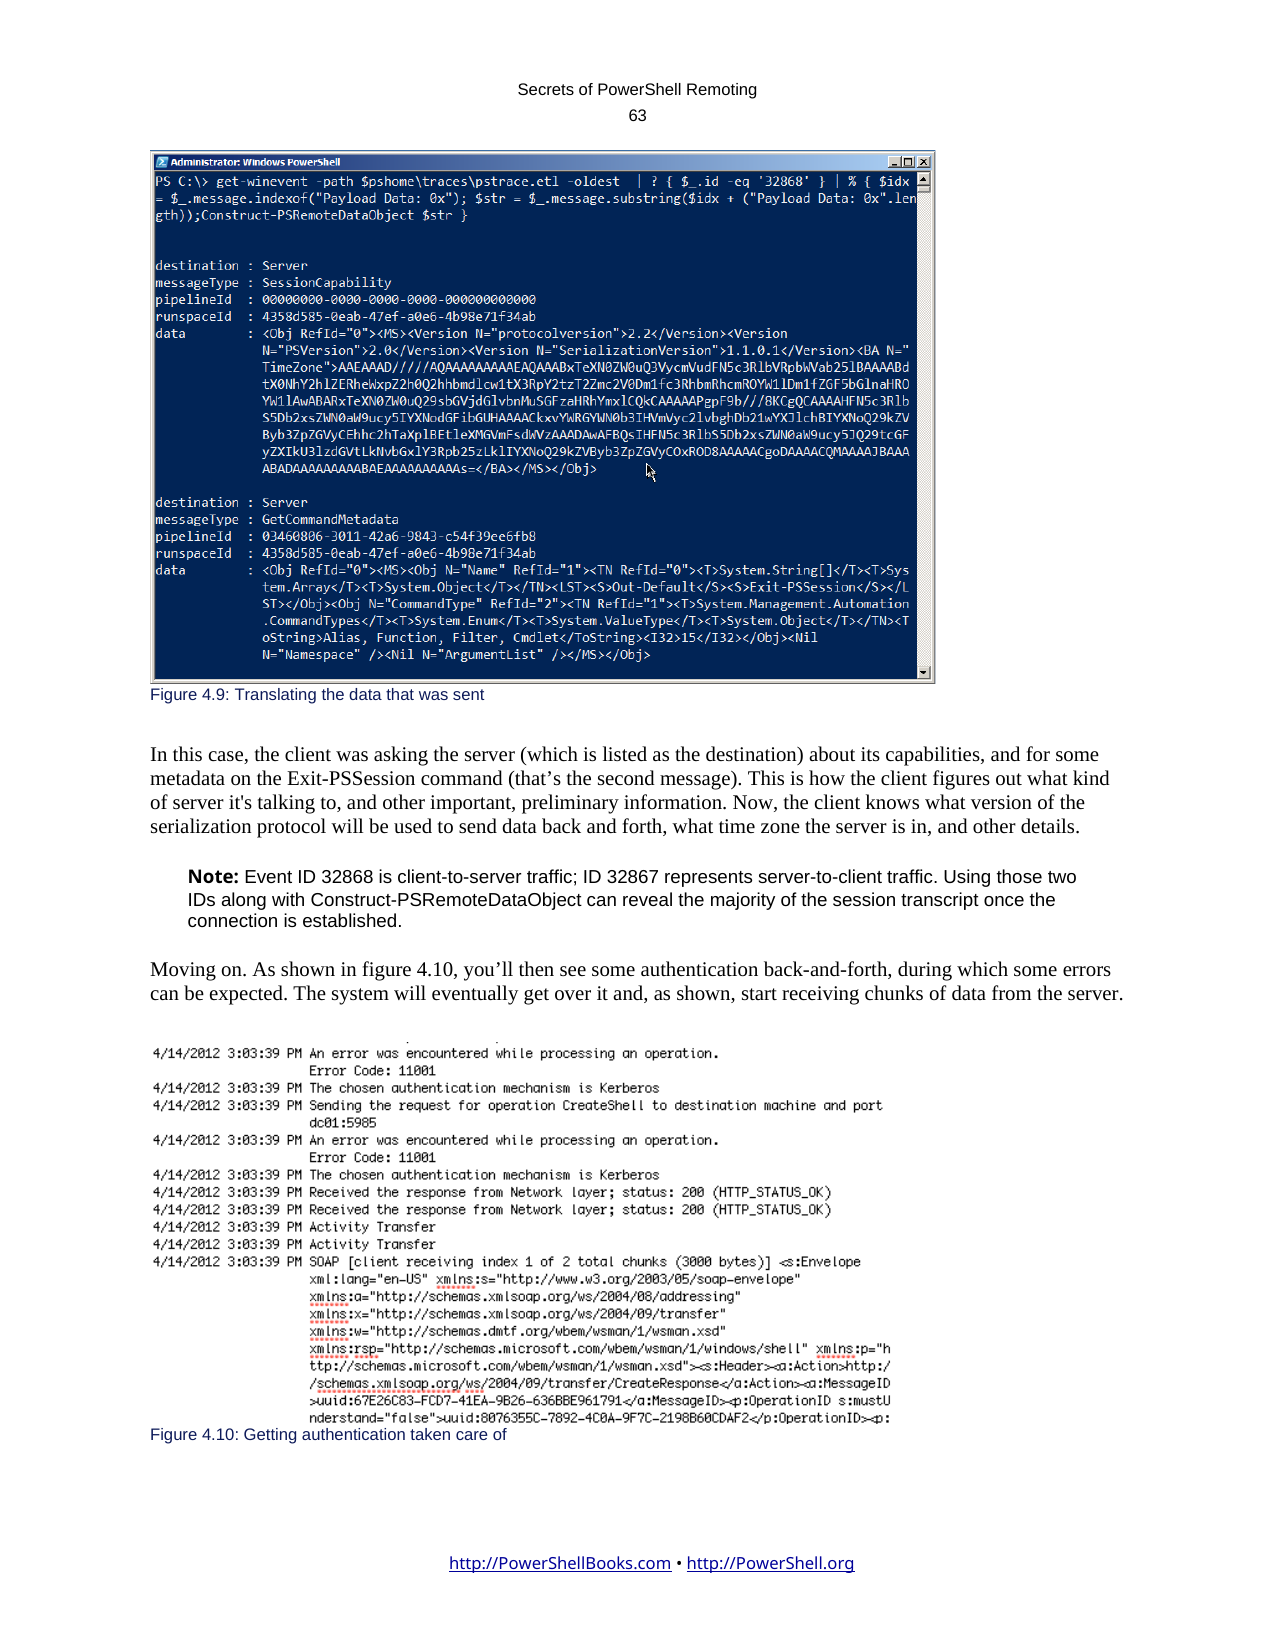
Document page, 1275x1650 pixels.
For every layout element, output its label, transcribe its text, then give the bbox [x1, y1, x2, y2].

text Figure 4.10: Getting authentication taken care of [150, 1423, 1125, 1444]
picture [150, 1042, 936, 1424]
text Note: Event ID 32868 is client-to-server traffic; ID 32867 represents server-to-client traffic. Using those two IDs along with Construct-PSRemoteDataObject can reveal the majority of the session transcript once the connection is established. [187, 863, 1087, 932]
text Figure 4.9: Translating the data that was sent [150, 683, 1125, 704]
text In this case, the client was asking the server (which is listed as the destination) about its capabilities, and for some metadata on the Exit-PSSession command (that’s the second message). This is how the client figures out what kind of server it's talking to, and other important, preliminary information. Now, the client knows what version of the serialization protocol will be used to send data back and forth, what time zone the server is in, and other details. [150, 742, 1125, 838]
picture [150, 150, 936, 684]
text Moving on. As shown in figure 4.10, you’ll then see some authentication back-and-forth, during which some errors can be expected. The system will eventually get over it and, as shown, start receiving chunks of data from the server. [150, 957, 1125, 1005]
